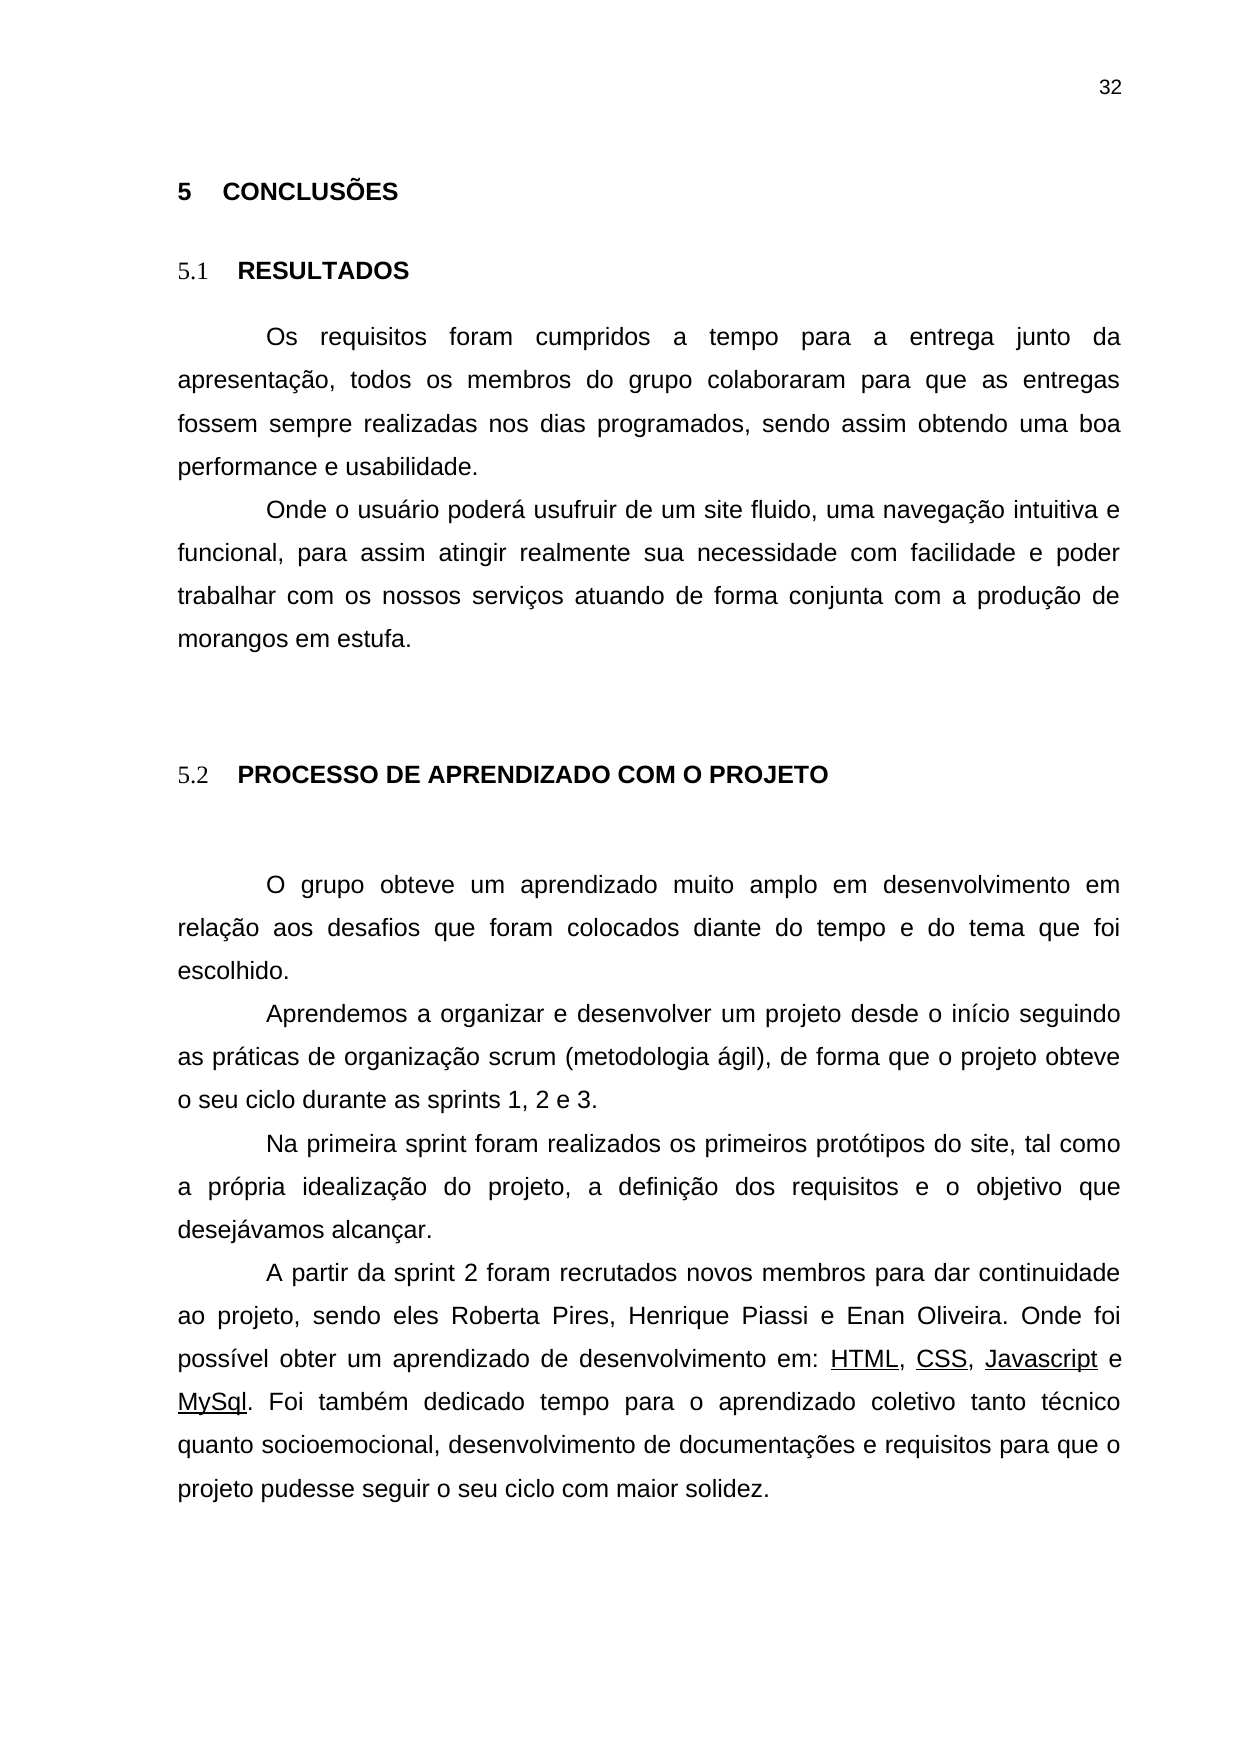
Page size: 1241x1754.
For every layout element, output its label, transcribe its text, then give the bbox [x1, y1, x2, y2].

text O grupo obteve um aprendizado muito amplo em desenvolvimento em relação aos desafios que foram colocados diante do tempo e do tema que foi escolhido. [177, 870, 1122, 985]
text Os requisitos foram cumpridos a tempo para a entrega junto da apresentação, todos os membros do grupo colaboraram para que as entregas fossem sempre realizadas nos dias programados, sendo assim obtendo uma boa performance e usabilidade. [177, 322, 1122, 480]
text A partir da sprint 2 foram recrutados novos membros para dar continuidade ao projeto, sendo eles Roberta Pires, Henrique Piassi e Enan Oliveira. Onde foi possível obter um aprendizado de desenvolvimento em: HTML, CSS, Javascript e MySql. Foi também dedicado tempo para o aprendizado coletivo tanto técnico quanto socioemocional, desenvolvimento de documentações e requisitos para que o projeto pudesse seguir o seu ciclo com maior solidez. [177, 1258, 1122, 1502]
text Na primeira sprint foram realizados os primeiros protótipos do site, tal como a própria idealização do projeto, a definição dos requisitos e o objetivo que desejávamos alcançar. [177, 1129, 1122, 1244]
text Aprendemos a organizar e desenvolver um projeto desde o início seguindo as práticas de organização scrum (metodologia ágil), de forma que o projeto obteve o seu ciclo durante as sprints 1, 2 e 3. [177, 999, 1122, 1114]
subtitle resultados [177, 256, 1122, 285]
subtitle CONCLUSÕES [177, 177, 1122, 206]
subtitle Processo de aprendizado com o projeto [177, 760, 1122, 789]
text Onde o usuário poderá usufruir de um site fluido, uma navegação intuitiva e funcional, para assim atingir realmente sua necessidade com facilidade e poder trabalhar com os nossos serviços atuando de forma conjunta com a produção de morangos em estufa. [177, 495, 1122, 653]
